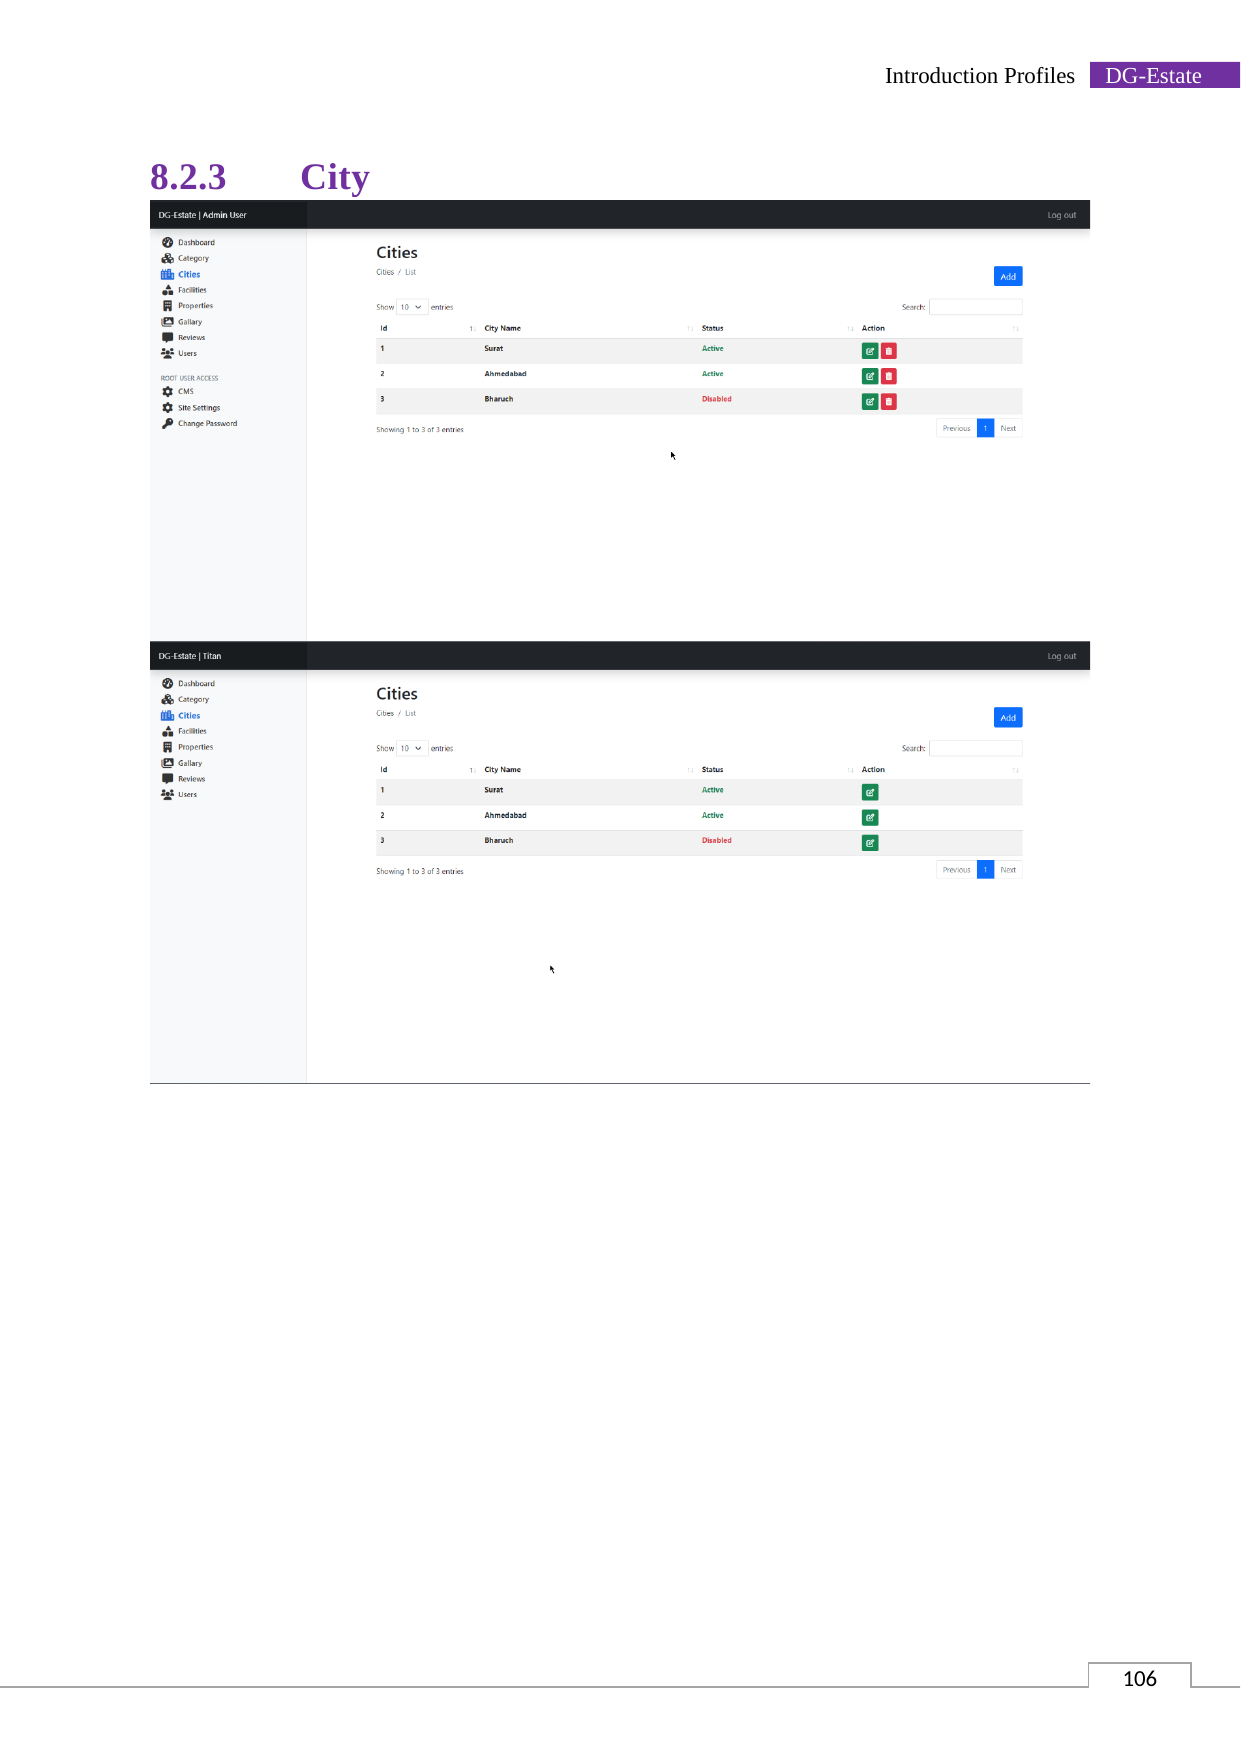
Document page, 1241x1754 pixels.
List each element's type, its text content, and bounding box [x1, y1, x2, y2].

picture [150, 200, 1091, 1084]
subtitle City [150, 154, 1090, 197]
